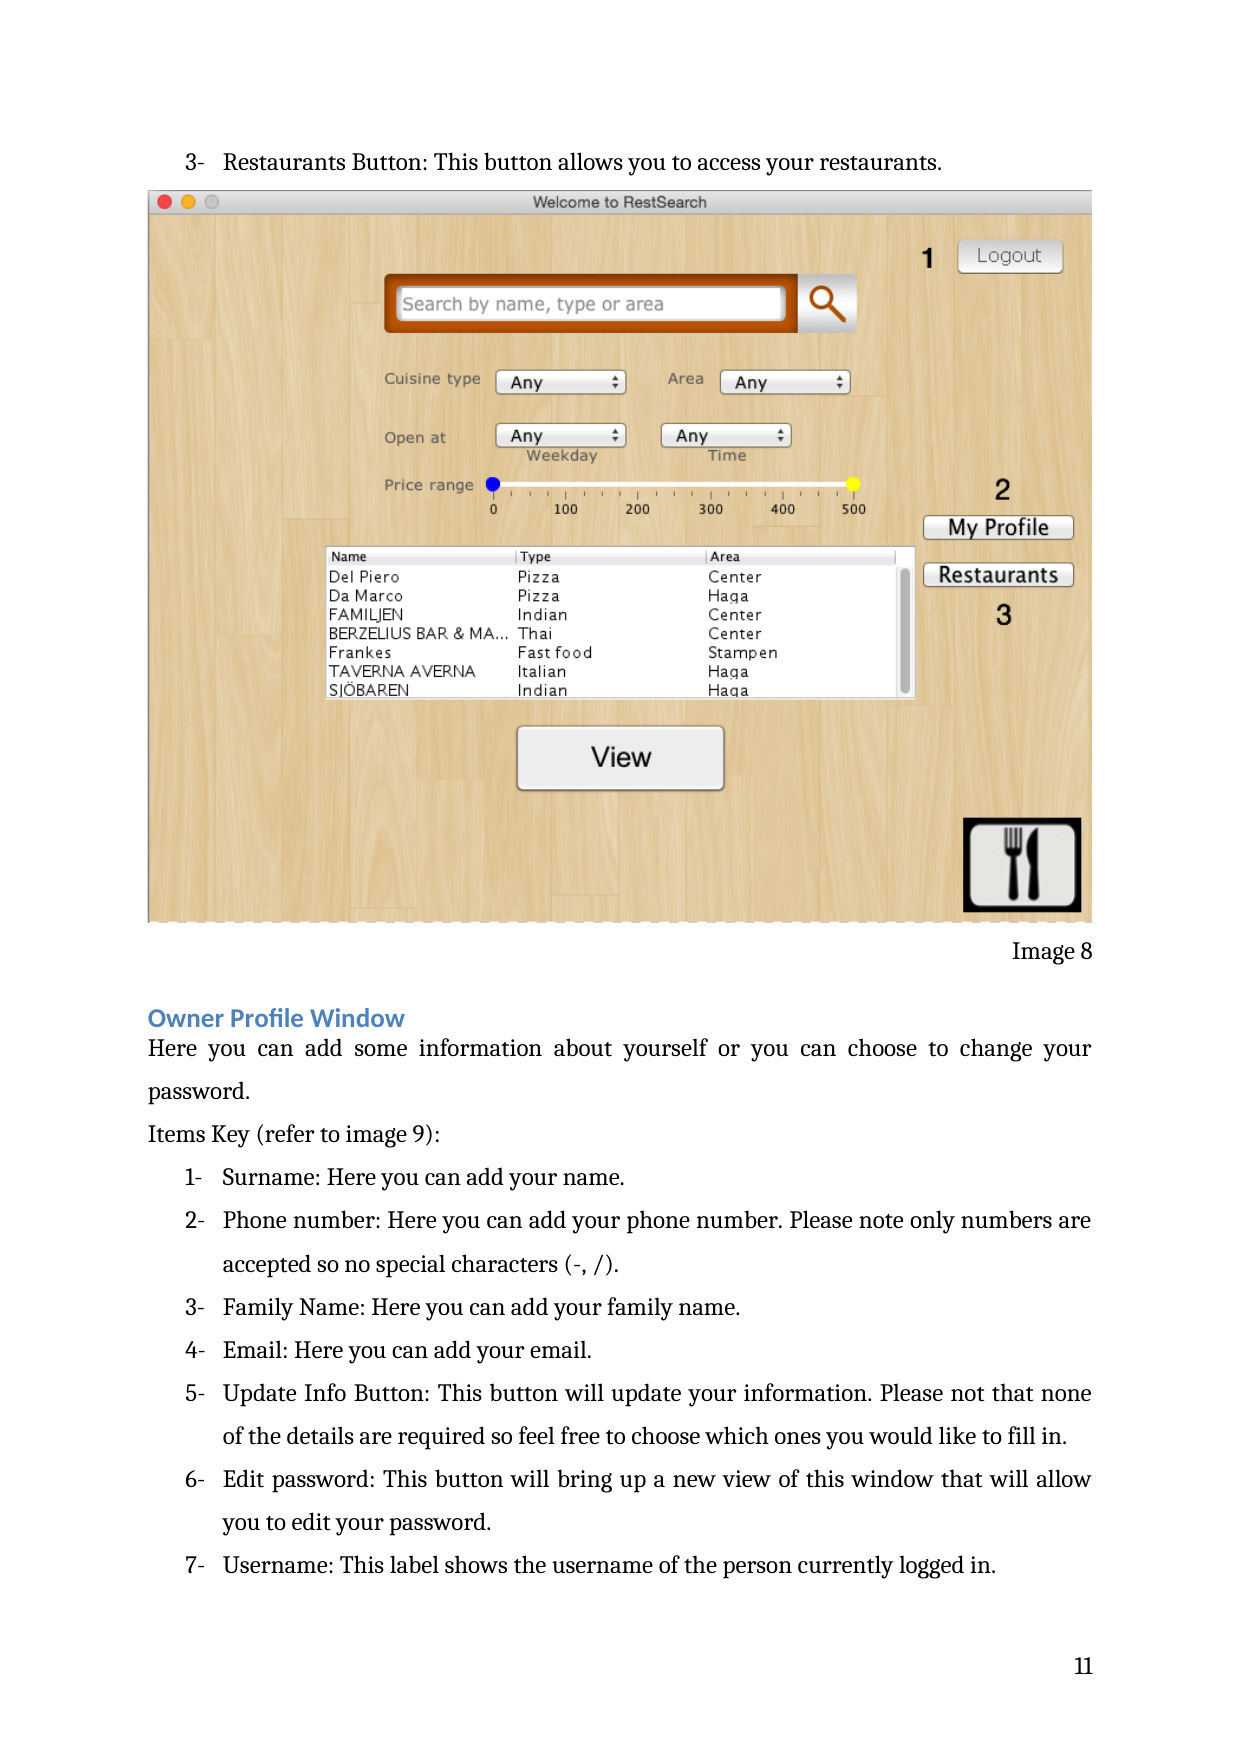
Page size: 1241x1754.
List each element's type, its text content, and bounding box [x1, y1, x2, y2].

subtitle Owner Profile Window [148, 1001, 1093, 1034]
list Surname: Here you can add your name. [185, 1163, 1093, 1192]
list Phone number: Here you can add your phone number. Please note only numbers are accepted so no special characters (-, /). [185, 1206, 1093, 1278]
list Update Info Button: This button will update your information. Please not that none of the details are required so feel free to choose which ones you would like to fill in. [185, 1379, 1093, 1451]
text Image 8 [148, 937, 1093, 966]
list Edit password: This button will bring up a new view of this window that will allow you to edit your password. [185, 1465, 1093, 1537]
text Items Key (refer to image 9): [148, 1120, 1093, 1149]
list Email: Here you can add your email. [185, 1336, 1093, 1364]
list Family Name: Here you can add your family name. [185, 1293, 1093, 1321]
text Here you can add some information about yourself or you can choose to change your password. [148, 1034, 1093, 1106]
list Restaurants Button: This button allows you to access your restaurants. [185, 148, 1093, 176]
picture [147, 190, 1092, 923]
list Username: This label shows the username of the person currently logged in. [185, 1551, 1093, 1580]
